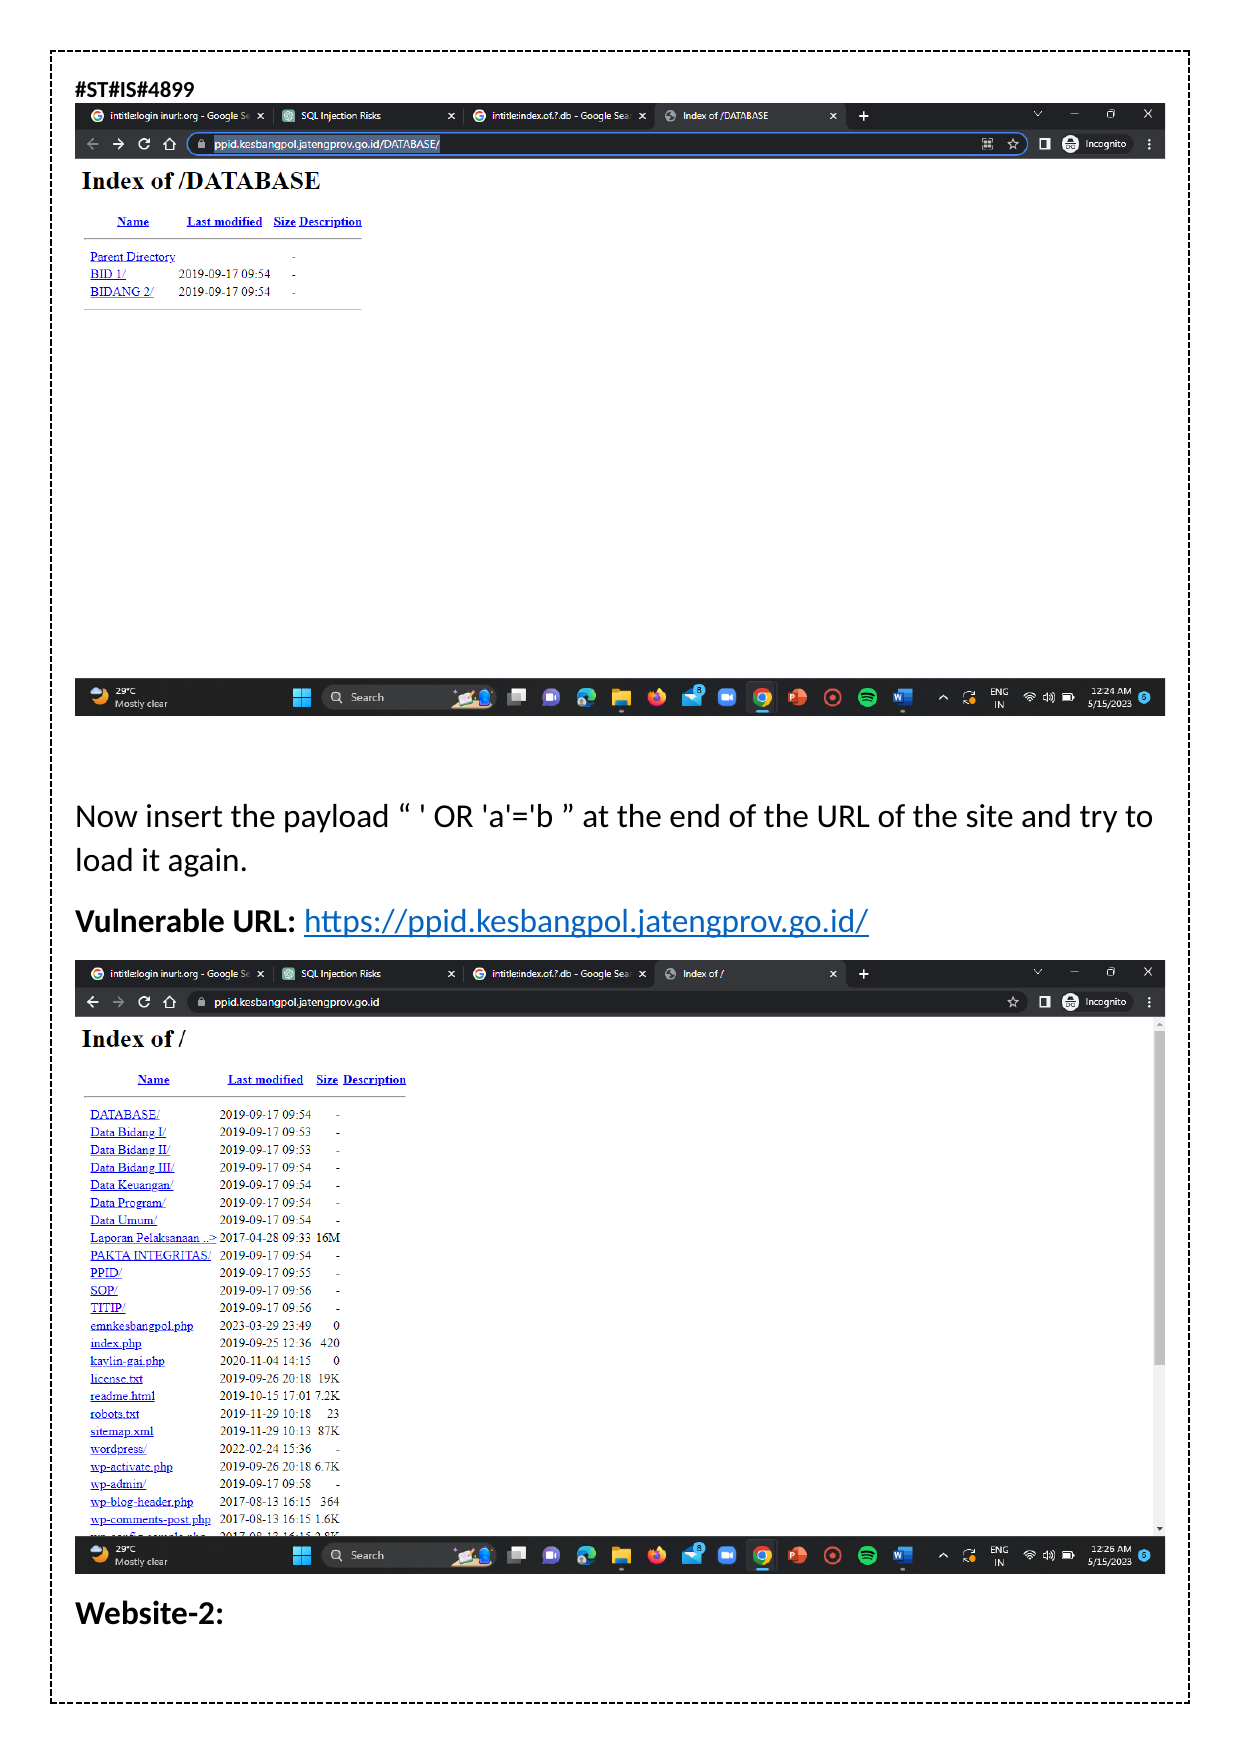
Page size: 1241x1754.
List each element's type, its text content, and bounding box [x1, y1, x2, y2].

picture [75, 103, 1166, 716]
text Now insert the payload “ ' OR 'a'='b ” at the end of the URL of the site and try to load it again. [75, 795, 1165, 880]
picture [75, 960, 1166, 1574]
text Website-2: [75, 1592, 1165, 1633]
text Vulnerable URL: https://ppid.kesbangpol.jatengprov.go.id/ [75, 900, 1165, 941]
